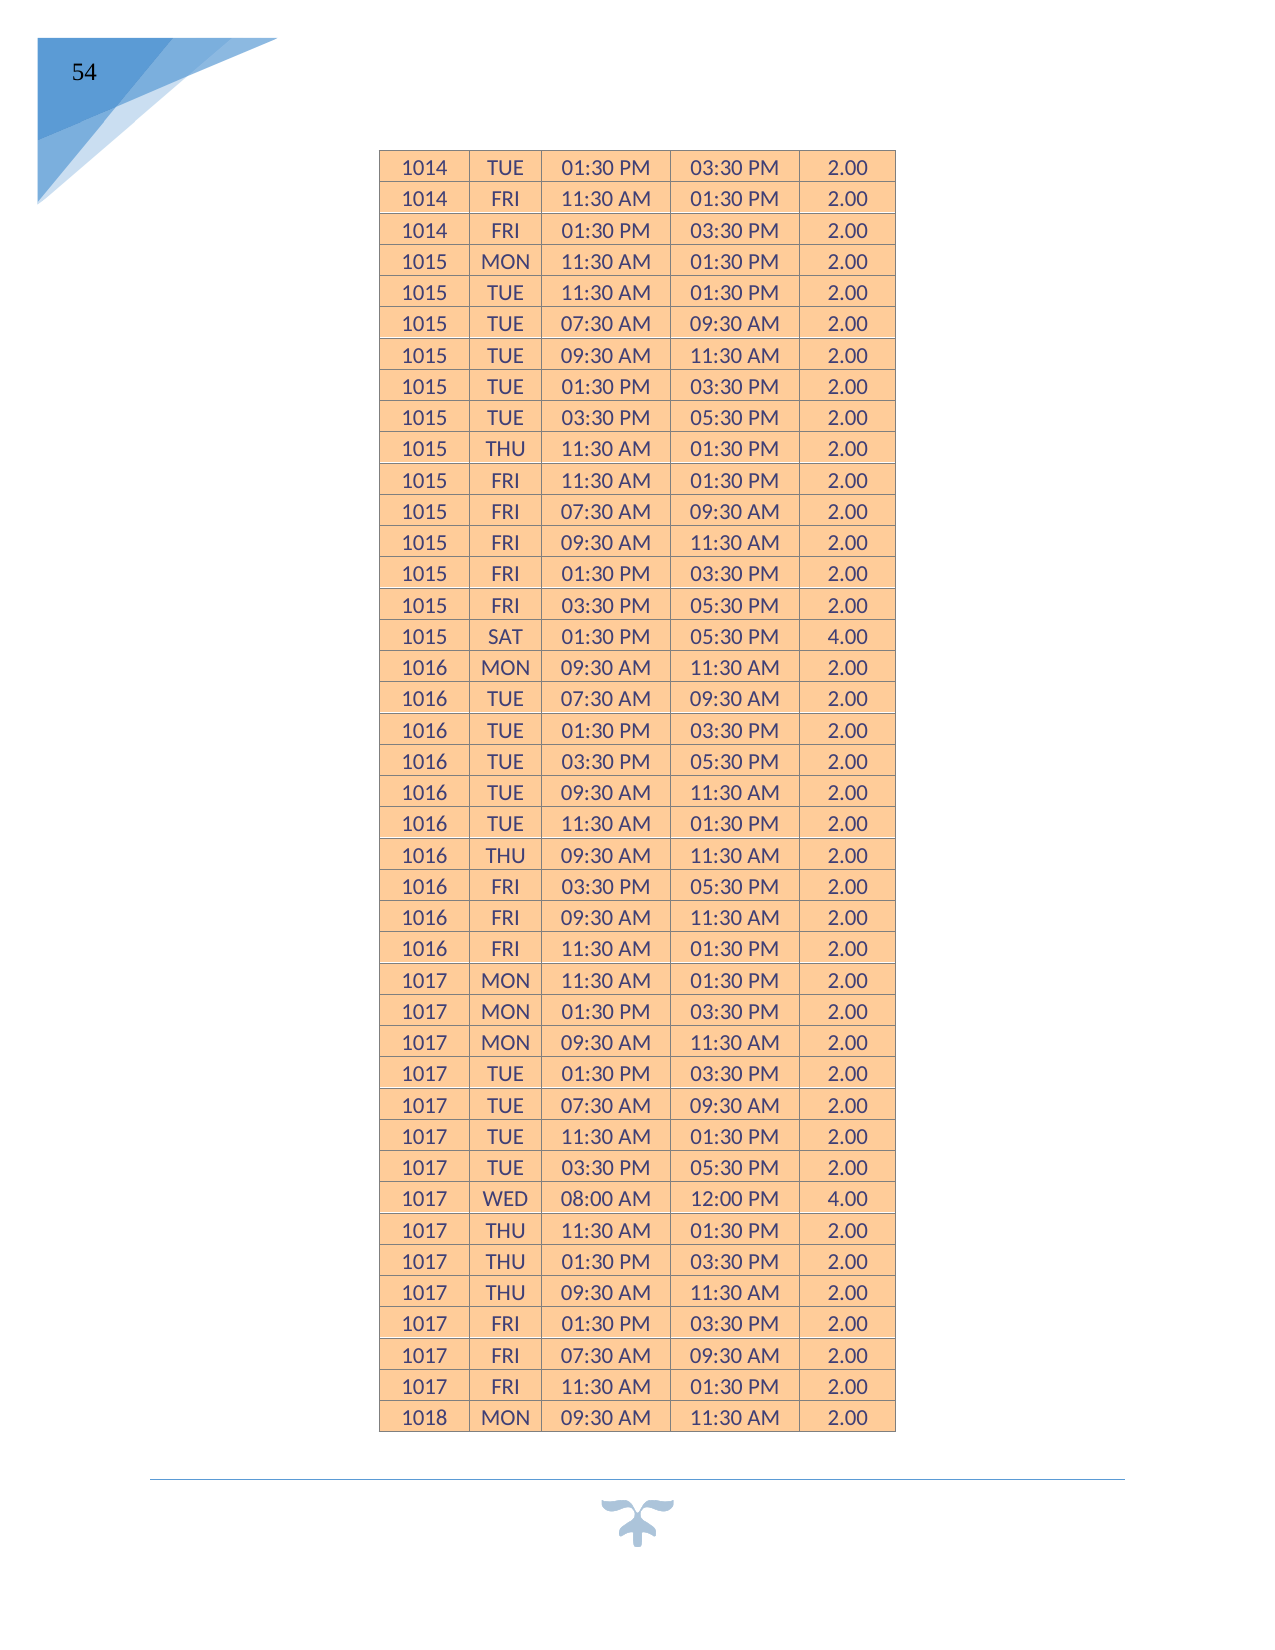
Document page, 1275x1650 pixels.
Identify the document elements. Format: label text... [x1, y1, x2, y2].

table_cell 2.00 [800, 339, 895, 369]
table_cell THU [470, 1214, 541, 1244]
table_cell FRI [470, 495, 541, 525]
table_cell WED [470, 1182, 541, 1212]
table_cell 07:30 AM [542, 682, 670, 712]
table_cell FRI [470, 1307, 541, 1337]
table_cell 11:30 AM [542, 432, 670, 462]
table_cell FRI [470, 901, 541, 931]
table_cell MON [470, 245, 541, 275]
table_cell 01:30 PM [542, 1307, 670, 1337]
table_cell 11:30 AM [671, 1401, 799, 1431]
table_cell 2.00 [800, 651, 895, 681]
table_cell 1017 [380, 995, 469, 1025]
table_cell 07:30 AM [542, 1339, 670, 1369]
table_cell 2.00 [800, 370, 895, 400]
table_cell MON [470, 1401, 541, 1431]
table_cell FRI [470, 526, 541, 556]
table_cell 01:30 PM [542, 557, 670, 587]
table_cell 1016 [380, 870, 469, 900]
table_cell 11:30 AM [542, 1214, 670, 1244]
picture [37, 37, 279, 206]
table_cell 07:30 AM [542, 495, 670, 525]
table_cell FRI [470, 214, 541, 244]
table_cell 2.00 [800, 589, 895, 619]
table_cell 1016 [380, 776, 469, 806]
table_cell 05:30 PM [671, 1151, 799, 1181]
table_cell 11:30 AM [542, 932, 670, 962]
table_cell 03:30 PM [542, 745, 670, 775]
table_cell 1015 [380, 526, 469, 556]
table_cell 1016 [380, 682, 469, 712]
table_cell 09:30 AM [671, 307, 799, 337]
table_cell 09:30 AM [671, 682, 799, 712]
table_cell 09:30 AM [542, 339, 670, 369]
table_cell 1017 [380, 1120, 469, 1150]
table_cell 12:00 PM [671, 1182, 799, 1212]
table_cell 2.00 [800, 1120, 895, 1150]
table_cell 11:30 AM [671, 1026, 799, 1056]
table_cell 2.00 [800, 1214, 895, 1244]
table_cell 01:30 PM [671, 1370, 799, 1400]
table_cell 01:30 PM [542, 1057, 670, 1087]
table_cell 1018 [380, 1401, 469, 1431]
table_cell 01:30 PM [542, 1245, 670, 1275]
table_cell 2.00 [800, 182, 895, 212]
table_cell 2.00 [800, 526, 895, 556]
table_cell THU [470, 839, 541, 869]
table_cell TUE [470, 682, 541, 712]
table_cell 4.00 [800, 1182, 895, 1212]
table_cell 2.00 [800, 682, 895, 712]
table_cell 2.00 [800, 901, 895, 931]
table_cell 01:30 PM [671, 432, 799, 462]
table_cell 11:30 AM [542, 245, 670, 275]
table_cell 1017 [380, 1089, 469, 1119]
table_cell TUE [470, 276, 541, 306]
table_cell 2.00 [800, 870, 895, 900]
table_cell 2.00 [800, 1026, 895, 1056]
table_cell 03:30 PM [542, 401, 670, 431]
table_cell 2.00 [800, 995, 895, 1025]
table_cell 1017 [380, 1370, 469, 1400]
table_cell 11:30 AM [542, 1370, 670, 1400]
table_cell 05:30 PM [671, 620, 799, 650]
table_cell 2.00 [800, 839, 895, 869]
table_cell TUE [470, 745, 541, 775]
table_cell 1014 [380, 151, 469, 181]
table_cell THU [470, 1245, 541, 1275]
table_cell 03:30 PM [671, 151, 799, 181]
table_cell 1017 [380, 1026, 469, 1056]
table_cell 1015 [380, 620, 469, 650]
table_cell 1016 [380, 745, 469, 775]
table_cell 05:30 PM [671, 870, 799, 900]
table_cell 1016 [380, 901, 469, 931]
table_cell 2.00 [800, 276, 895, 306]
table_cell 1017 [380, 1214, 469, 1244]
table_cell 1015 [380, 557, 469, 587]
table_cell 1017 [380, 964, 469, 994]
table_cell TUE [470, 1057, 541, 1087]
table_cell 03:30 PM [671, 557, 799, 587]
table_cell 2.00 [800, 1276, 895, 1306]
table_cell 1015 [380, 339, 469, 369]
table_cell 1016 [380, 839, 469, 869]
table_cell 1015 [380, 307, 469, 337]
table_cell 01:30 PM [671, 1214, 799, 1244]
table_cell 2.00 [800, 245, 895, 275]
table_cell 09:30 AM [542, 901, 670, 931]
table_cell 09:30 AM [542, 651, 670, 681]
table_cell 2.00 [800, 1339, 895, 1369]
table_cell TUE [470, 1151, 541, 1181]
table_cell 2.00 [800, 401, 895, 431]
table_cell 11:30 AM [671, 1276, 799, 1306]
table_cell 2.00 [800, 964, 895, 994]
table_cell 11:30 AM [542, 182, 670, 212]
table_cell 2.00 [800, 464, 895, 494]
table_cell 11:30 AM [671, 901, 799, 931]
table_cell TUE [470, 339, 541, 369]
table_cell 2.00 [800, 714, 895, 744]
table_cell 11:30 AM [671, 839, 799, 869]
table_cell TUE [470, 714, 541, 744]
table_cell 2.00 [800, 1245, 895, 1275]
table_cell 2.00 [800, 1057, 895, 1087]
table_cell TUE [470, 151, 541, 181]
table_cell FRI [470, 1339, 541, 1369]
table_cell THU [470, 432, 541, 462]
table_cell 11:30 AM [542, 964, 670, 994]
table_cell TUE [470, 776, 541, 806]
table_cell 07:30 AM [542, 1089, 670, 1119]
table_cell 11:30 AM [542, 276, 670, 306]
table_cell 11:30 AM [671, 776, 799, 806]
table_cell 09:30 AM [542, 1401, 670, 1431]
table_cell 03:30 PM [542, 870, 670, 900]
table_cell 2.00 [800, 151, 895, 181]
table_cell 2.00 [800, 1089, 895, 1119]
table_cell 01:30 PM [671, 182, 799, 212]
table_cell 09:30 AM [671, 495, 799, 525]
table_cell 2.00 [800, 1151, 895, 1181]
table_cell 1015 [380, 245, 469, 275]
table_cell 2.00 [800, 807, 895, 837]
table_cell 03:30 PM [671, 370, 799, 400]
table_cell 11:30 AM [671, 526, 799, 556]
table_cell FRI [470, 182, 541, 212]
table_cell 1017 [380, 1276, 469, 1306]
table_cell 09:30 AM [542, 1026, 670, 1056]
table_cell TUE [470, 370, 541, 400]
table_cell 08:00 AM [542, 1182, 670, 1212]
table_cell 1017 [380, 1307, 469, 1337]
table_cell 11:30 AM [542, 1120, 670, 1150]
table_cell TUE [470, 807, 541, 837]
table_cell 1017 [380, 1245, 469, 1275]
table_cell 1015 [380, 432, 469, 462]
table_cell 01:30 PM [671, 932, 799, 962]
table_cell TUE [470, 1089, 541, 1119]
table_cell 03:30 PM [671, 1245, 799, 1275]
table_cell 1015 [380, 495, 469, 525]
table_cell 2.00 [800, 557, 895, 587]
table_cell MON [470, 1026, 541, 1056]
table_cell 1015 [380, 276, 469, 306]
table_cell TUE [470, 307, 541, 337]
table_cell FRI [470, 464, 541, 494]
table_cell 09:30 AM [671, 1089, 799, 1119]
table_cell 2.00 [800, 776, 895, 806]
table_cell 1017 [380, 1057, 469, 1087]
table_cell 1017 [380, 1182, 469, 1212]
table_cell 07:30 AM [542, 307, 670, 337]
table_cell TUE [470, 401, 541, 431]
table_cell 1017 [380, 1151, 469, 1181]
table_cell 03:30 PM [542, 589, 670, 619]
table_cell 1015 [380, 464, 469, 494]
table_cell FRI [470, 557, 541, 587]
table_cell 01:30 PM [671, 964, 799, 994]
table_cell 1014 [380, 182, 469, 212]
table_cell 1014 [380, 214, 469, 244]
table_cell 03:30 PM [542, 1151, 670, 1181]
table_cell MON [470, 651, 541, 681]
table_cell 05:30 PM [671, 401, 799, 431]
table_cell FRI [470, 1370, 541, 1400]
table_cell 01:30 PM [542, 151, 670, 181]
table_cell 11:30 AM [671, 651, 799, 681]
table_cell 03:30 PM [671, 1057, 799, 1087]
table_cell 1017 [380, 1339, 469, 1369]
table_cell 01:30 PM [671, 1120, 799, 1150]
table_cell 1016 [380, 714, 469, 744]
table_cell 01:30 PM [671, 807, 799, 837]
table_cell 03:30 PM [671, 995, 799, 1025]
table_cell 11:30 AM [542, 464, 670, 494]
table_cell 11:30 AM [671, 339, 799, 369]
table_cell 11:30 AM [542, 807, 670, 837]
table_cell 2.00 [800, 307, 895, 337]
table_cell 1015 [380, 370, 469, 400]
table_cell MON [470, 995, 541, 1025]
table_cell FRI [470, 932, 541, 962]
table_cell 1016 [380, 807, 469, 837]
table_cell FRI [470, 589, 541, 619]
table_cell 4.00 [800, 620, 895, 650]
table_cell 2.00 [800, 1401, 895, 1431]
table_cell FRI [470, 870, 541, 900]
table_cell 01:30 PM [671, 464, 799, 494]
table_cell 1016 [380, 651, 469, 681]
table_cell 05:30 PM [671, 745, 799, 775]
table_cell 01:30 PM [542, 995, 670, 1025]
table_cell 01:30 PM [671, 276, 799, 306]
table_cell THU [470, 1276, 541, 1306]
table_cell 2.00 [800, 432, 895, 462]
table_cell 09:30 AM [542, 1276, 670, 1306]
table_cell 1015 [380, 589, 469, 619]
table_cell 03:30 PM [671, 214, 799, 244]
table_cell 09:30 AM [542, 839, 670, 869]
table_cell 09:30 AM [542, 526, 670, 556]
table_cell 09:30 AM [671, 1339, 799, 1369]
table_cell 1015 [380, 401, 469, 431]
table_cell 2.00 [800, 1370, 895, 1400]
table_cell 01:30 PM [542, 214, 670, 244]
table_cell 2.00 [800, 214, 895, 244]
table_cell 01:30 PM [542, 370, 670, 400]
table_cell 2.00 [800, 1307, 895, 1337]
table_cell 2.00 [800, 745, 895, 775]
table_cell 03:30 PM [671, 1307, 799, 1337]
table_cell SAT [470, 620, 541, 650]
table_cell 03:30 PM [671, 714, 799, 744]
table_cell 2.00 [800, 932, 895, 962]
table_cell TUE [470, 1120, 541, 1150]
table_cell MON [470, 964, 541, 994]
table_cell 2.00 [800, 495, 895, 525]
table_cell 1016 [380, 932, 469, 962]
table_cell 05:30 PM [671, 589, 799, 619]
table_cell 01:30 PM [542, 714, 670, 744]
table_cell 01:30 PM [671, 245, 799, 275]
table_cell 01:30 PM [542, 620, 670, 650]
table_cell 09:30 AM [542, 776, 670, 806]
